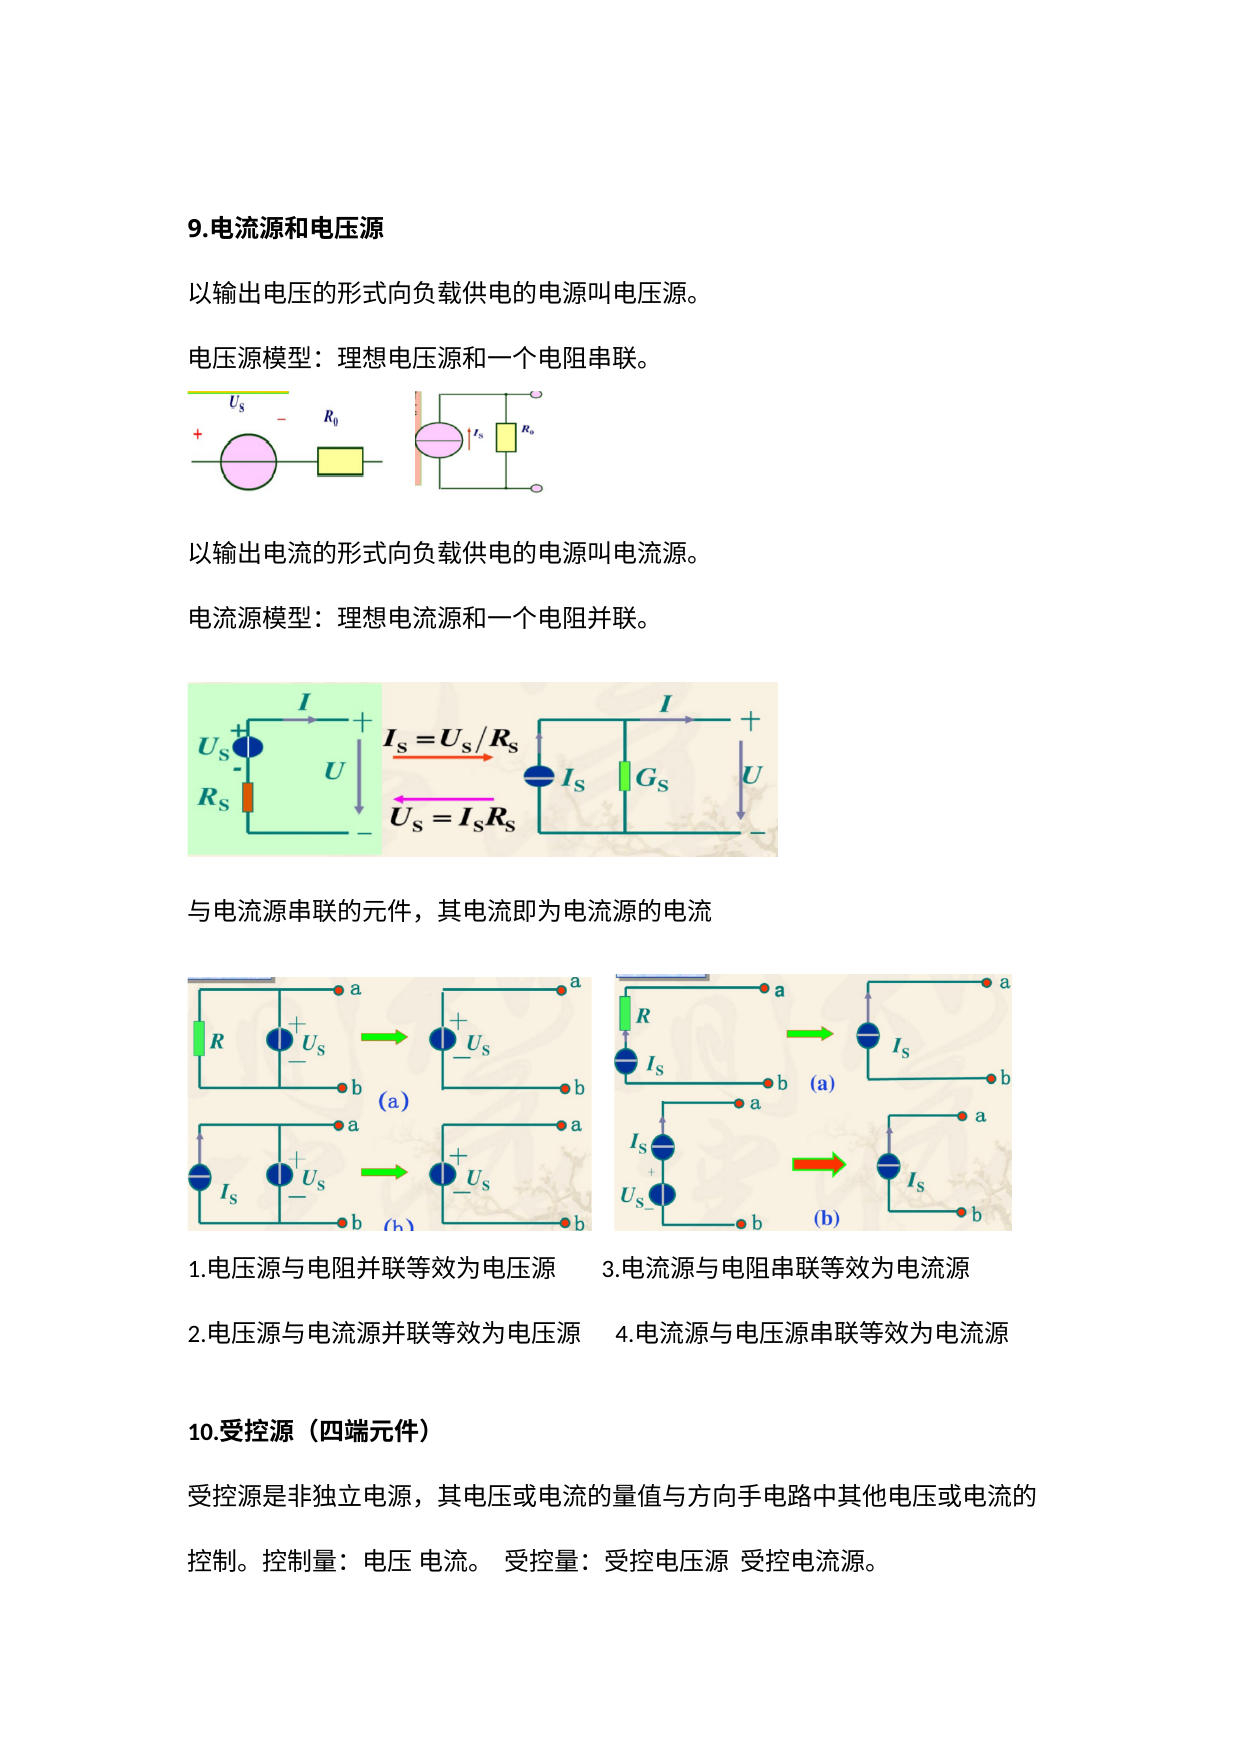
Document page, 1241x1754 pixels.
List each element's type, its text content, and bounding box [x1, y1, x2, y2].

text 受控源是非独立电源，其电压或电流的量值与方向手电路中其他电压或电流的控制。控制量：电压 电流。 受控量：受控电压源 受控电流源。 [187, 1462, 1053, 1592]
picture [187, 391, 387, 494]
list 受控源（四端元件） [187, 1397, 1053, 1462]
text 与电流源串联的元件，其电流即为电流源的电流 [187, 877, 1053, 942]
picture [187, 977, 592, 1231]
text 以输出电压的形式向负载供电的电源叫电压源。 [187, 259, 1053, 324]
text 电压源模型：理想电压源和一个电阻串联。 [187, 324, 1053, 389]
list 电压源与电阻并联等效为电压源 3.电流源与电阻串联等效为电流源 [187, 1234, 1053, 1299]
picture [614, 974, 1012, 1231]
text 以输出电流的形式向负载供电的电源叫电流源。 [187, 519, 1053, 584]
picture [415, 389, 550, 494]
text 9.电流源和电压源 [187, 194, 1053, 259]
text 电流源模型：理想电流源和一个电阻并联。 [187, 584, 1053, 649]
picture [187, 682, 778, 857]
list 电压源与电流源并联等效为电压源 4.电流源与电压源串联等效为电流源 [187, 1299, 1053, 1364]
